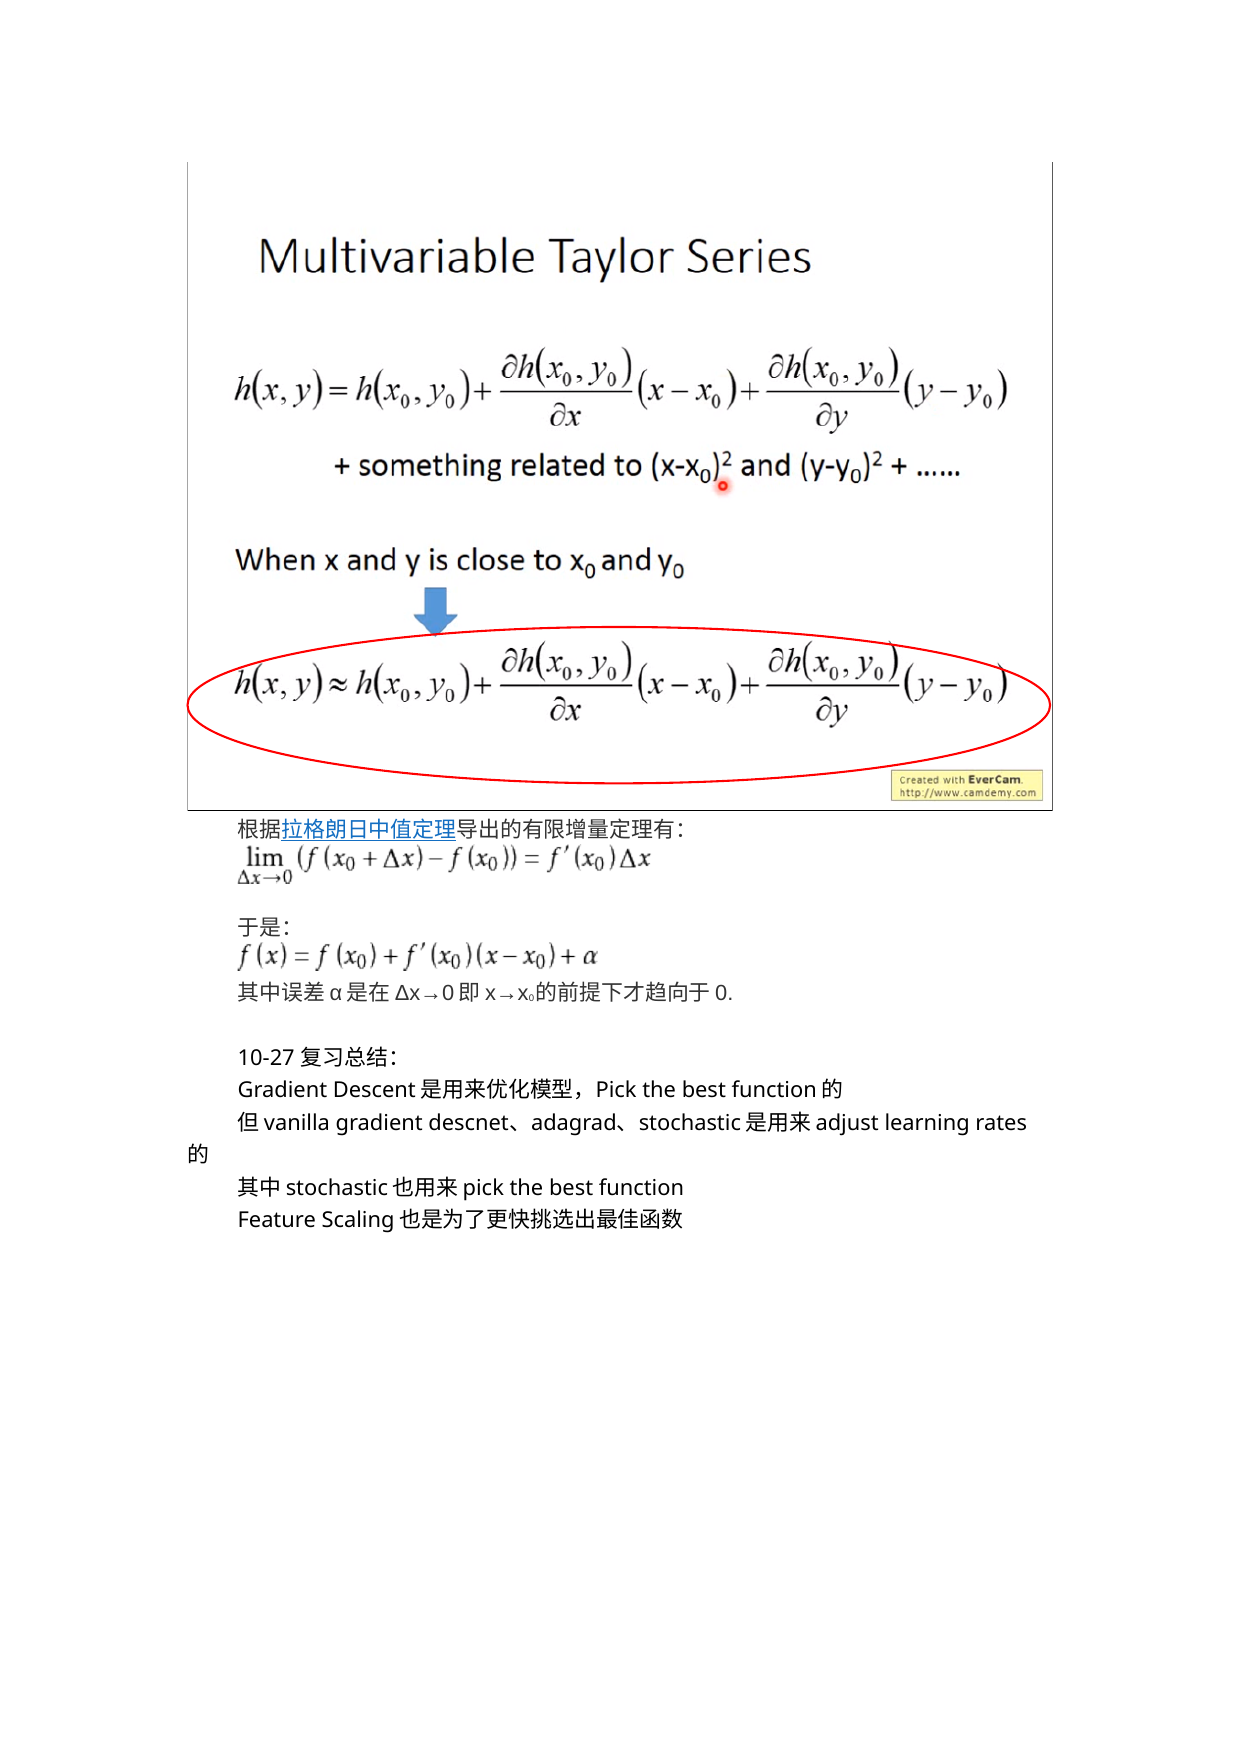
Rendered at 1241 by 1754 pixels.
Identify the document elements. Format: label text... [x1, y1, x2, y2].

text 10-27 复习总结： [187, 1039, 1053, 1072]
text 其中stochastic也用来pick the best function [187, 1169, 1053, 1202]
text Feature Scaling也是为了更快挑选出最佳函数 [187, 1202, 1053, 1234]
picture [187, 162, 1053, 811]
text 但vanilla gradient descnet、adagrad、stochastic是用来adjust learning rates的 [187, 1104, 1053, 1169]
text Gradient Descent是用来优化模型，Pick the best function的 [187, 1072, 1053, 1104]
text 其中误差α是在Δx→0即x→x0的前提下才趋向于0. [187, 974, 1053, 1007]
text 于是： [187, 909, 1053, 942]
picture [189, 629, 1048, 782]
picture [237, 942, 598, 971]
text 根据拉格朗日中值定理导出的有限增量定理有： [187, 812, 1053, 844]
picture [237, 844, 652, 884]
